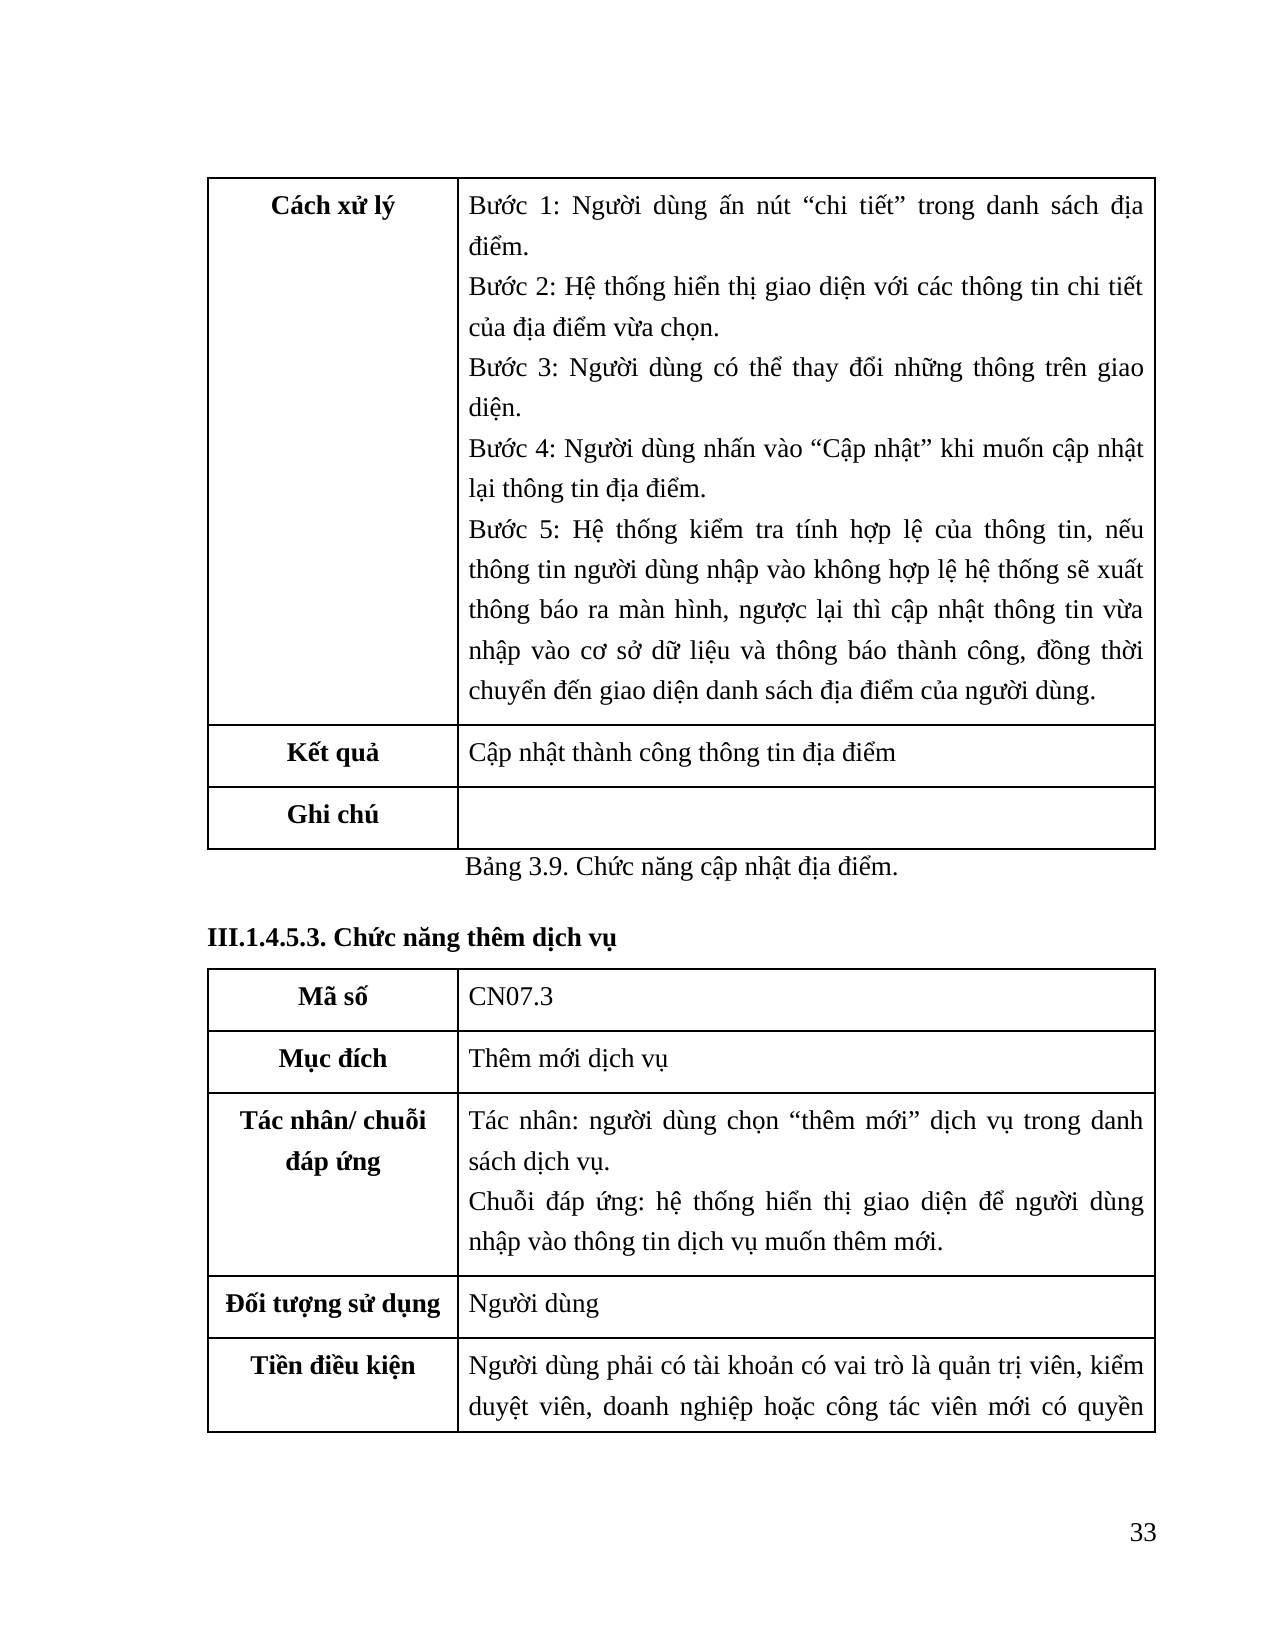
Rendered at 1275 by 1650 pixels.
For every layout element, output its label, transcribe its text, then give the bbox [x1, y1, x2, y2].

subtitle Bảng 3.9. Chức năng cập nhật địa điểm. [207, 850, 1156, 881]
table_cell Thêm mới dịch vụ [459, 1032, 1154, 1092]
table_header CN07.3 [459, 970, 1154, 1030]
table_cell Tiền điều kiện [209, 1339, 457, 1431]
table_cell Cách xử lý [209, 179, 457, 724]
table_cell Tác nhân: người dùng chọn “thêm mới” dịch vụ trong danh sách dịch vụ. Chuỗi đáp ứng: hệ thống hiển thị giao diện để người dùng nhập vào thông tin dịch vụ muốn thêm mới. [459, 1094, 1154, 1275]
table_header Mã số [209, 970, 457, 1030]
table_cell Đối tượng sử dụng [209, 1277, 457, 1337]
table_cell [459, 1339, 1154, 1431]
subtitle III.1.4.5.3. Chức năng thêm dịch vụ [207, 921, 1156, 952]
table_cell Ghi chú [209, 788, 457, 848]
table_cell [459, 788, 1154, 848]
table_cell Bước 1: Người dùng ấn nút “chi tiết” trong danh sách địa điểm. Bước 2: Hệ thống hiển thị giao diện với các thông tin chi tiết của địa điểm vừa chọn. Bước 3: Người dùng có thể thay đổi những thông trên giao diện. Bước 4: Người dùng nhấn vào “Cập nhật” khi muốn cập nhật lại thông tin địa điểm. Bước 5: Hệ thống kiểm tra tính hợp lệ của thông tin, nếu thông tin người dùng nhập vào không hợp lệ hệ thống sẽ xuất thông báo ra màn hình, ngược lại thì cập nhật thông tin vừa nhập vào cơ sở dữ liệu và thông báo thành công, đồng thời chuyển đến giao diện danh sách địa điểm của người dùng. [459, 179, 1154, 724]
table_cell Mục đích [209, 1032, 457, 1092]
table_cell Tác nhân/ chuỗi đáp ứng [209, 1094, 457, 1275]
table_cell Cập nhật thành công thông tin địa điểm [459, 726, 1154, 786]
table_cell Người dùng [459, 1277, 1154, 1337]
table_cell Kết quả [209, 726, 457, 786]
